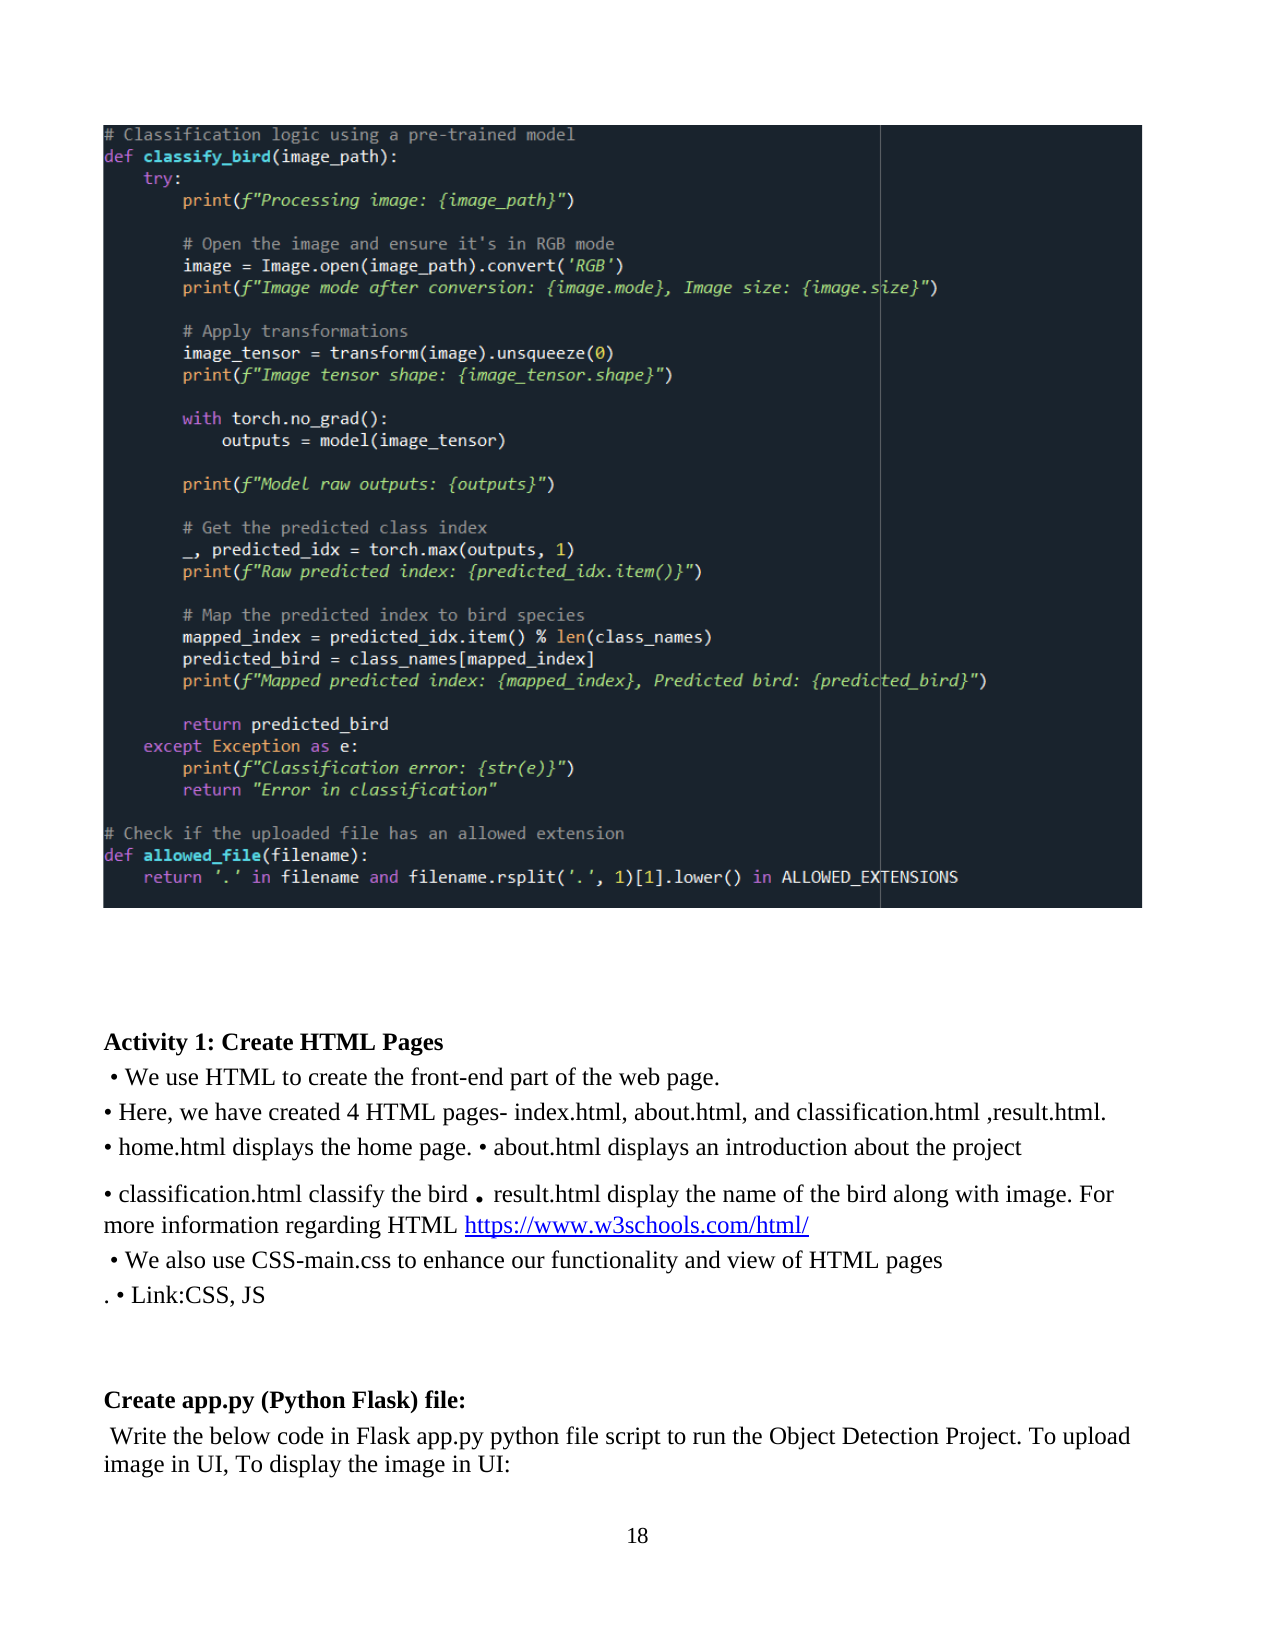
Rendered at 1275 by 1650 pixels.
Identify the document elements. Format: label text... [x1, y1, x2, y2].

subtitle Write the below code in Flask app.py python file script to run the Object Detection Project. To upload image in UI, To display the image in UI: [103, 1421, 1142, 1478]
subtitle • Here, we have created 4 HTML pages- index.html, about.html, and classification.html ,result.html. [103, 1097, 1142, 1126]
subtitle Activity 1: Create HTML Pages [103, 1027, 1142, 1055]
subtitle • We use HTML to create the front-end part of the web page. [103, 1062, 1142, 1090]
subtitle Create app.py (Python Flask) file: [103, 1386, 1142, 1414]
subtitle • We also use CSS-main.css to enhance our functionality and view of HTML pages [103, 1245, 1142, 1274]
subtitle • home.html displays the home page. • about.html displays an introduction about the project [103, 1132, 1142, 1161]
subtitle . • Link:CSS, JS [103, 1280, 1142, 1309]
picture [103, 125, 1143, 908]
subtitle • classification.html classify the bird . result.html display the name of the bird along with image. For more information regarding HTML https://www.w3schools.com/html/ [103, 1167, 1142, 1239]
